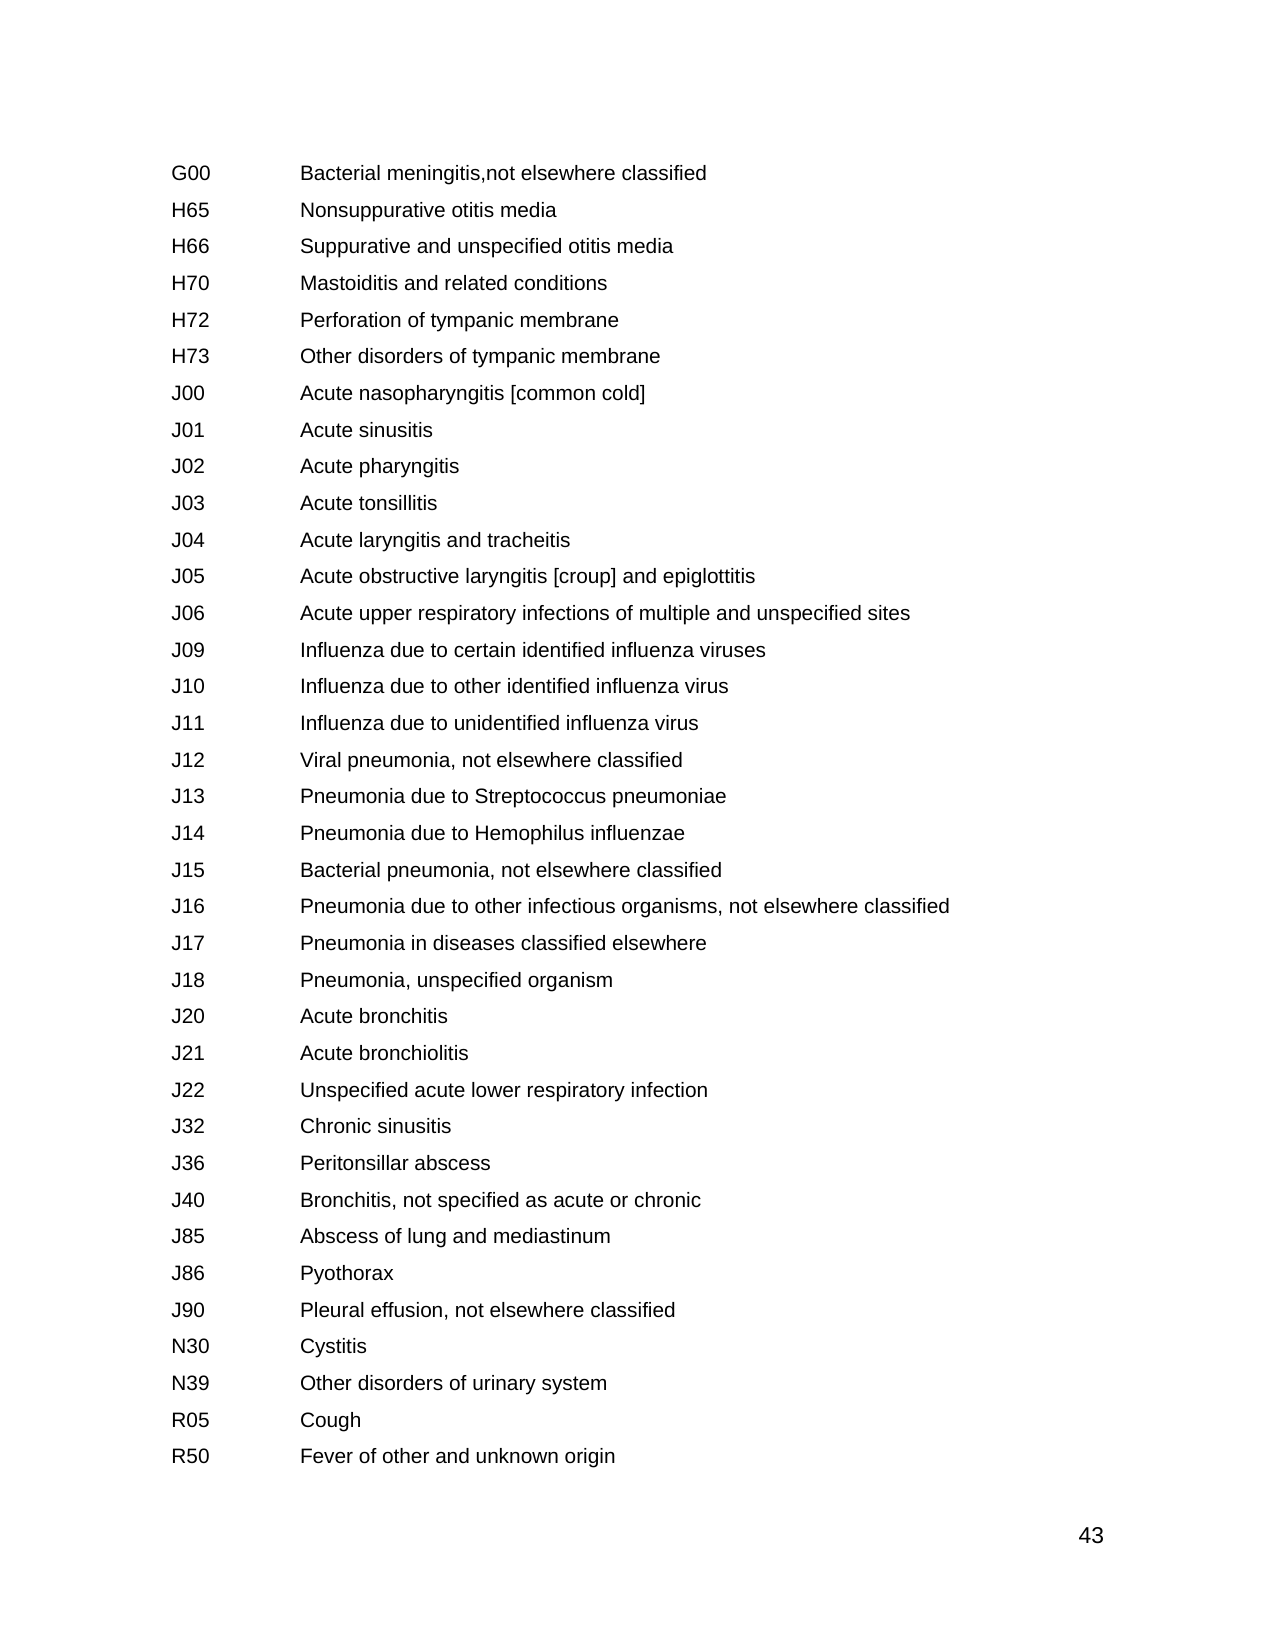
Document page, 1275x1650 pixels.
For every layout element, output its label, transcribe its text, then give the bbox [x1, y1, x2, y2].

table_cell Acute sinusitis [289, 410, 1115, 447]
table_cell Bronchitis, not specified as acute or chronic [289, 1180, 1115, 1217]
table_cell Bacterial meningitis,not elsewhere classified [289, 154, 1115, 190]
table_cell R05 [160, 1400, 288, 1437]
table_cell J18 [160, 960, 288, 997]
table_cell Acute nasopharyngitis [common cold] [289, 374, 1115, 410]
table_cell J22 [160, 1070, 288, 1107]
table_cell N30 [160, 1327, 288, 1363]
table_cell Suppurative and unspecified otitis media [289, 227, 1115, 263]
table_cell Pneumonia in diseases classified elsewhere [289, 924, 1115, 960]
table_cell Acute tonsillitis [289, 484, 1115, 520]
table_cell J12 [160, 740, 288, 777]
table_cell Influenza due to other identified influenza virus [289, 667, 1115, 703]
table_cell H73 [160, 337, 288, 373]
table_cell Chronic sinusitis [289, 1107, 1115, 1143]
table_cell J36 [160, 1144, 288, 1180]
table_cell J40 [160, 1180, 288, 1217]
table_cell Acute bronchiolitis [289, 1034, 1115, 1070]
table_cell J02 [160, 447, 288, 483]
table_cell Cough [289, 1400, 1115, 1437]
table_cell J16 [160, 887, 288, 923]
table_cell J10 [160, 667, 288, 703]
table_cell J20 [160, 997, 288, 1033]
table_cell J06 [160, 594, 288, 630]
table_cell Bacterial pneumonia, not elsewhere classified [289, 850, 1115, 887]
table_cell Fever of other and unknown origin [289, 1437, 1115, 1473]
table_cell Influenza due to unidentified influenza virus [289, 704, 1115, 740]
table_cell Acute laryngitis and tracheitis [289, 520, 1115, 557]
table_cell J11 [160, 704, 288, 740]
table_cell Pneumonia, unspecified organism [289, 960, 1115, 997]
table_cell Other disorders of tympanic membrane [289, 337, 1115, 373]
table_cell Nonsuppurative otitis media [289, 190, 1115, 227]
table_cell J90 [160, 1290, 288, 1327]
table_cell J01 [160, 410, 288, 447]
table_cell H66 [160, 227, 288, 263]
table_cell Mastoiditis and related conditions [289, 264, 1115, 300]
table_cell Abscess of lung and mediastinum [289, 1217, 1115, 1253]
table_cell Pyothorax [289, 1254, 1115, 1290]
table_cell J09 [160, 630, 288, 667]
table_cell Acute pharyngitis [289, 447, 1115, 483]
table_cell Influenza due to certain identified influenza viruses [289, 630, 1115, 667]
table_cell J85 [160, 1217, 288, 1253]
table_cell Other disorders of urinary system [289, 1364, 1115, 1400]
table_cell Acute bronchitis [289, 997, 1115, 1033]
table_cell J32 [160, 1107, 288, 1143]
table_cell J13 [160, 777, 288, 813]
table_cell Pleural effusion, not elsewhere classified [289, 1290, 1115, 1327]
table_cell H65 [160, 190, 288, 227]
table_cell Perforation of tympanic membrane [289, 300, 1115, 337]
table_cell N39 [160, 1364, 288, 1400]
table_cell J17 [160, 924, 288, 960]
table_cell J14 [160, 814, 288, 850]
table_cell Pneumonia due to Hemophilus influenzae [289, 814, 1115, 850]
table_cell Unspecified acute lower respiratory infection [289, 1070, 1115, 1107]
table_cell J00 [160, 374, 288, 410]
table_cell Acute obstructive laryngitis [croup] and epiglottitis [289, 557, 1115, 593]
table_cell Pneumonia due to Streptococcus pneumoniae [289, 777, 1115, 813]
table_cell Pneumonia due to other infectious organisms, not elsewhere classified [289, 887, 1115, 923]
table_cell J04 [160, 520, 288, 557]
table_cell Cystitis [289, 1327, 1115, 1363]
table_cell J21 [160, 1034, 288, 1070]
table_cell H70 [160, 264, 288, 300]
table_cell H72 [160, 300, 288, 337]
table_cell Viral pneumonia, not elsewhere classified [289, 740, 1115, 777]
table_cell R50 [160, 1437, 288, 1473]
table_cell J05 [160, 557, 288, 593]
table_cell Acute upper respiratory infections of multiple and unspecified sites [289, 594, 1115, 630]
table_cell J15 [160, 850, 288, 887]
table_cell Peritonsillar abscess [289, 1144, 1115, 1180]
table_cell G00 [160, 154, 288, 190]
table_cell J86 [160, 1254, 288, 1290]
table_cell J03 [160, 484, 288, 520]
